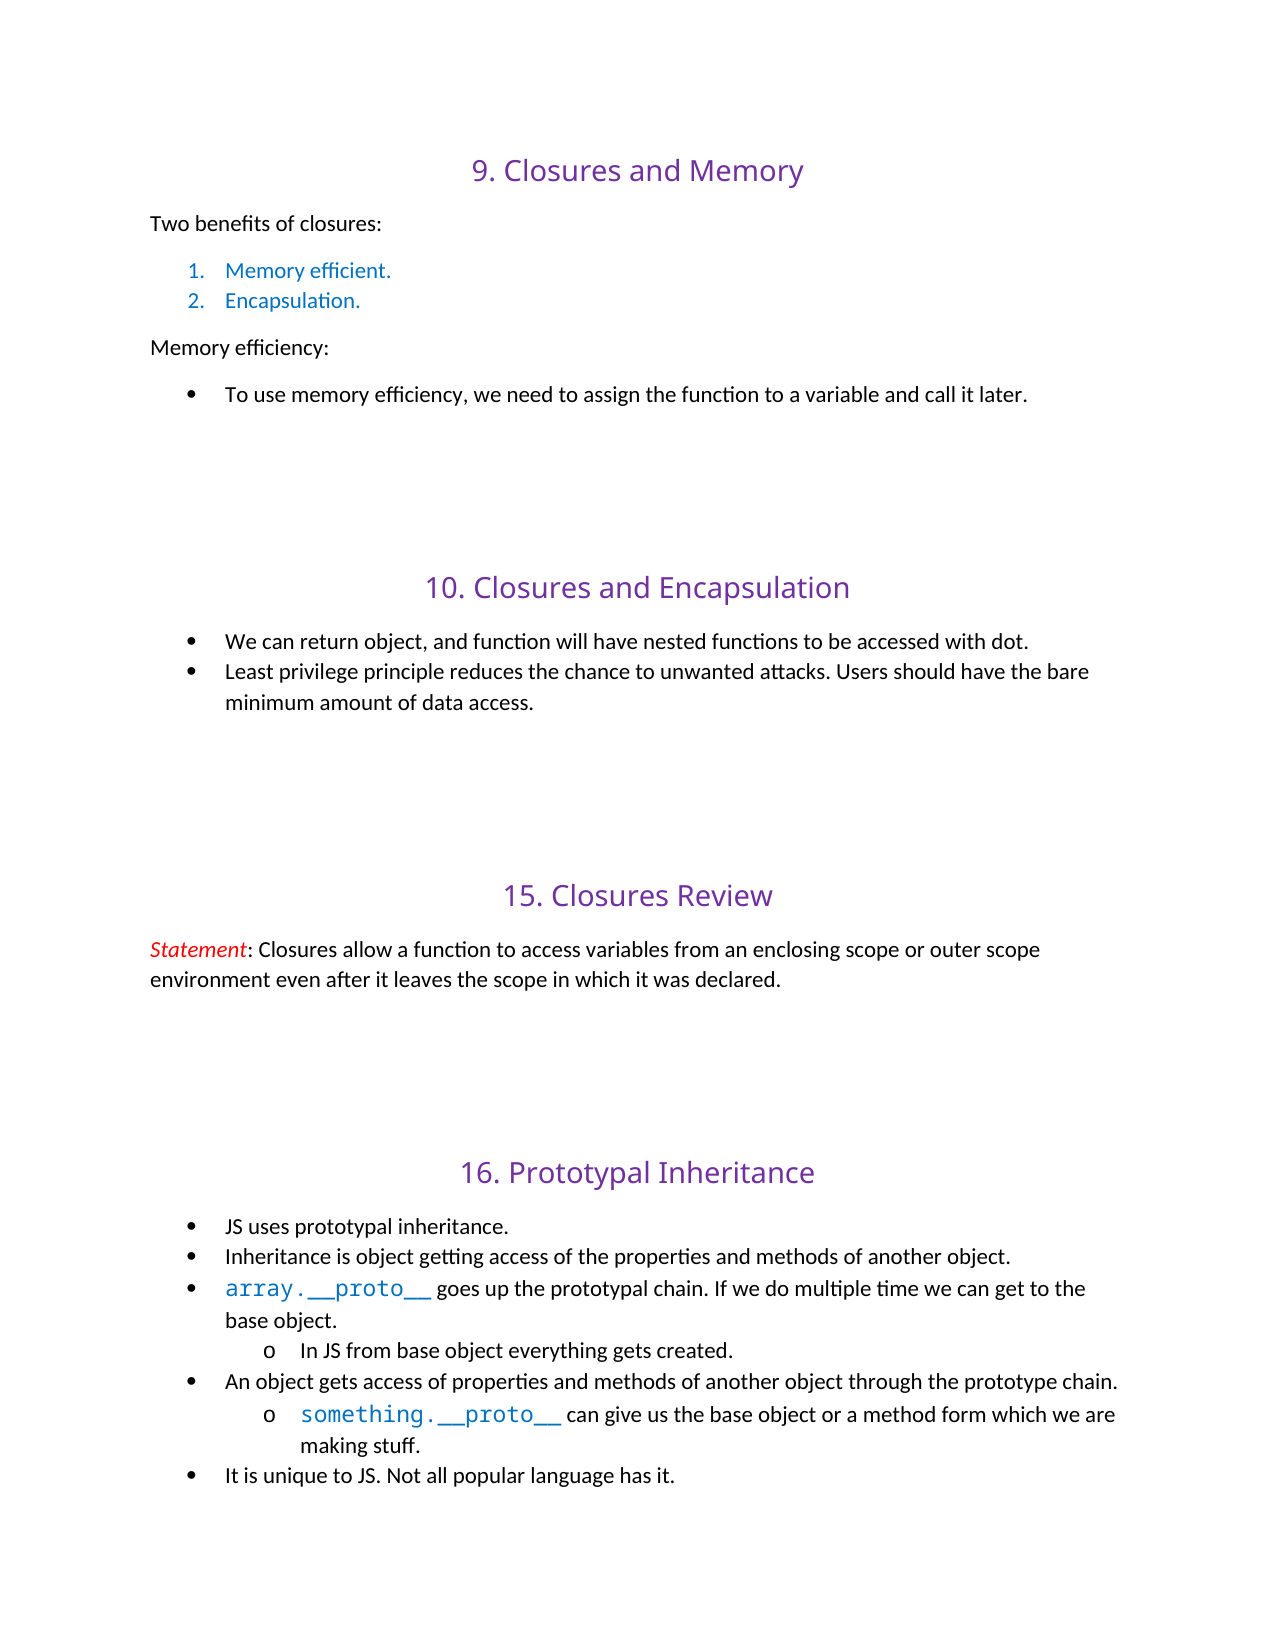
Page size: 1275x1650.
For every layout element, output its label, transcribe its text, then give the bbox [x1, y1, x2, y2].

text 10. Closures and Encapsulation [150, 568, 1125, 607]
text Memory efficiency: [150, 333, 1125, 361]
list array.__proto__ goes up the prototypal chain. If we do multiple time we can get to the base object. [187, 1272, 1125, 1334]
text Statement: Closures allow a function to access variables from an enclosing scope or outer scope environment even after it leaves the scope in which it was declared. [150, 935, 1125, 993]
list Least privilege principle reduces the chance to unwanted attacks. Users should have the bare minimum amount of data access. [187, 657, 1125, 716]
text 9. Closures and Memory [150, 150, 1125, 190]
list Inheritance is object getting access of the properties and methods of another object. [187, 1242, 1125, 1270]
list JS uses prototypal inheritance. [187, 1212, 1125, 1240]
list An object gets access of properties and methods of another object through the prototype chain. [187, 1367, 1125, 1395]
list It is unique to JS. Not all popular language has it. [187, 1461, 1125, 1489]
list In JS from base object everything gets created. [262, 1336, 1125, 1365]
list something.__proto__ can give us the base object or a method form which we are making stuff. [262, 1398, 1125, 1459]
text 15. Closures Review [150, 875, 1125, 915]
list Encapsulation. [187, 287, 1125, 314]
list To use memory efficiency, we need to assign the function to a variable and call it later. [187, 380, 1125, 408]
text Two benefits of closures: [150, 209, 1125, 237]
text 16. Prototypal Inheritance [150, 1152, 1125, 1192]
list Memory efficient. [187, 256, 1125, 284]
list We can return object, and function will have nested functions to be accessed with dot. [187, 627, 1125, 655]
